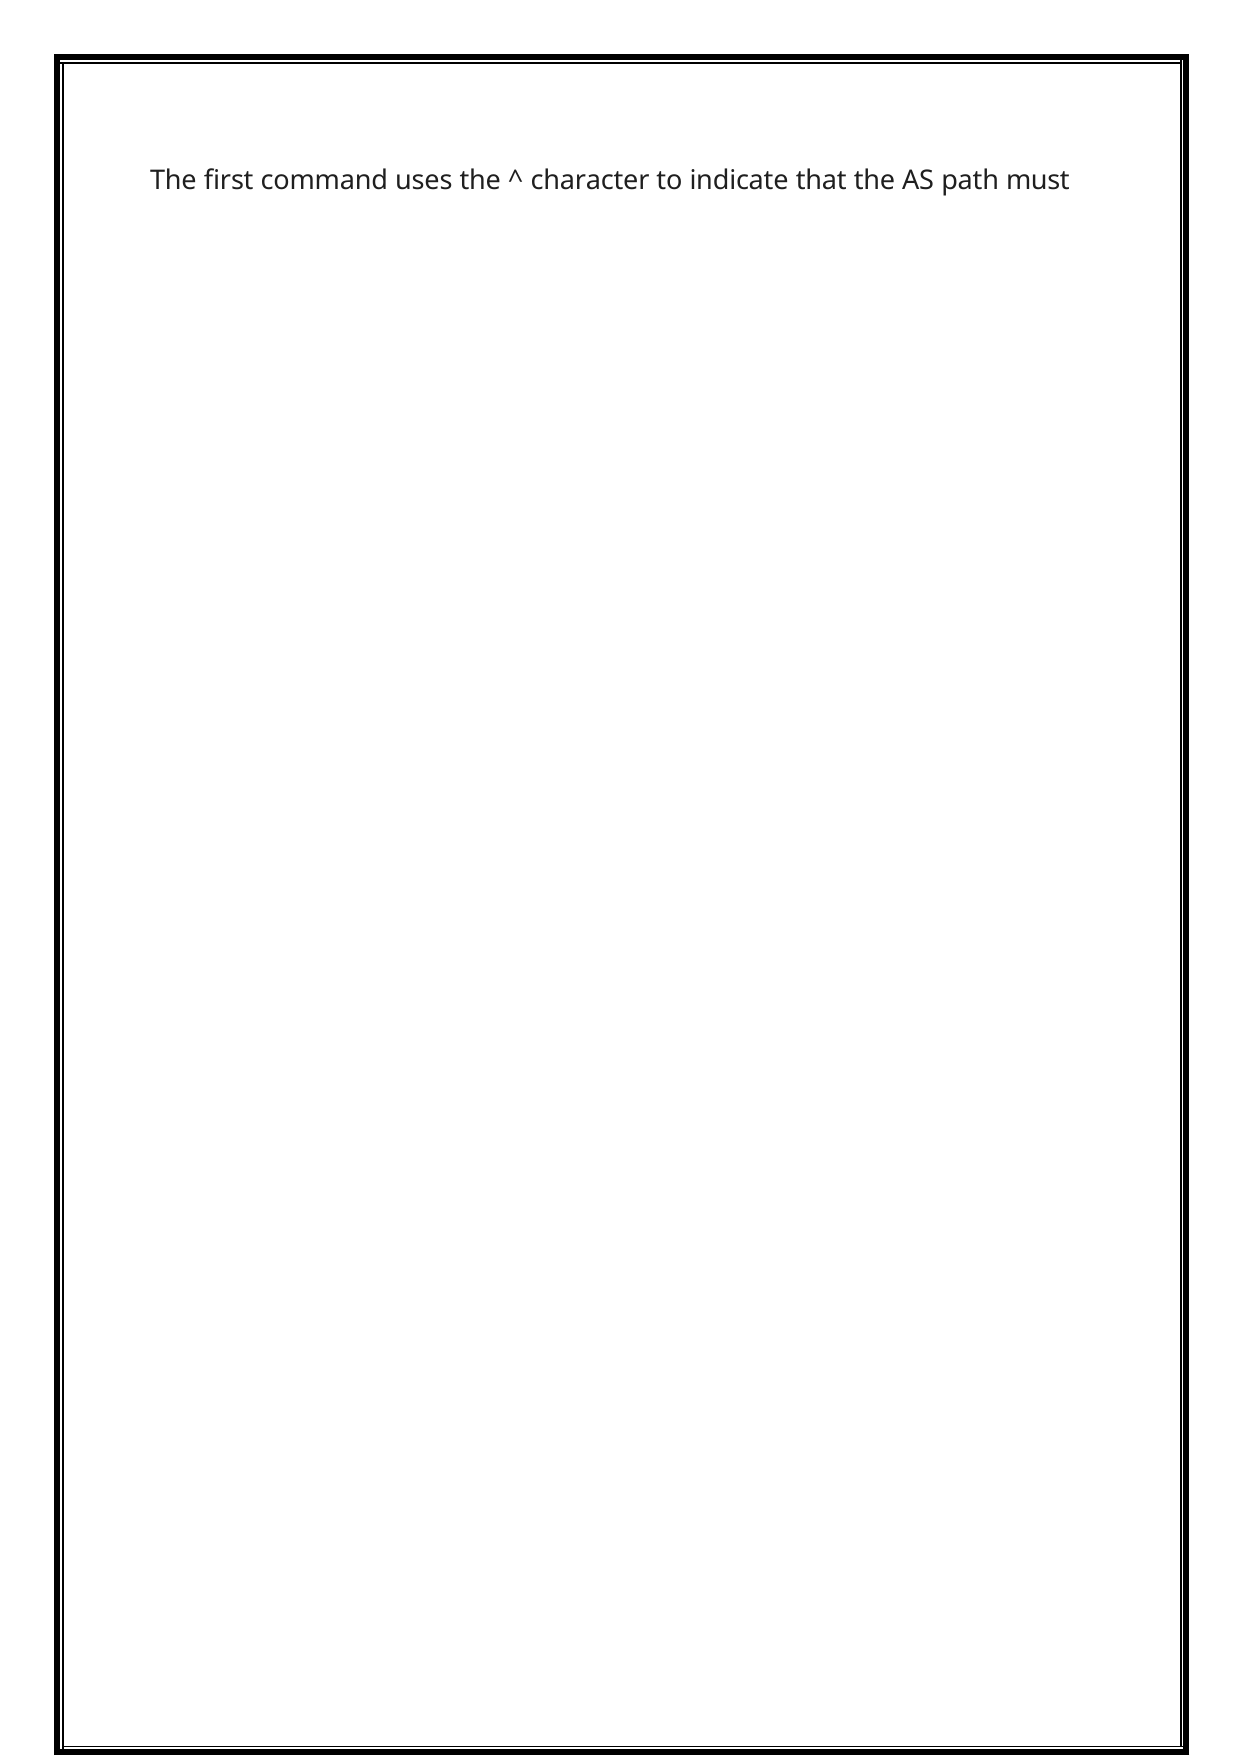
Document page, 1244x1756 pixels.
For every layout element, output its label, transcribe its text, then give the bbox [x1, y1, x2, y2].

text The first command uses the ^ character to indicate that the AS path must [150, 160, 1096, 197]
